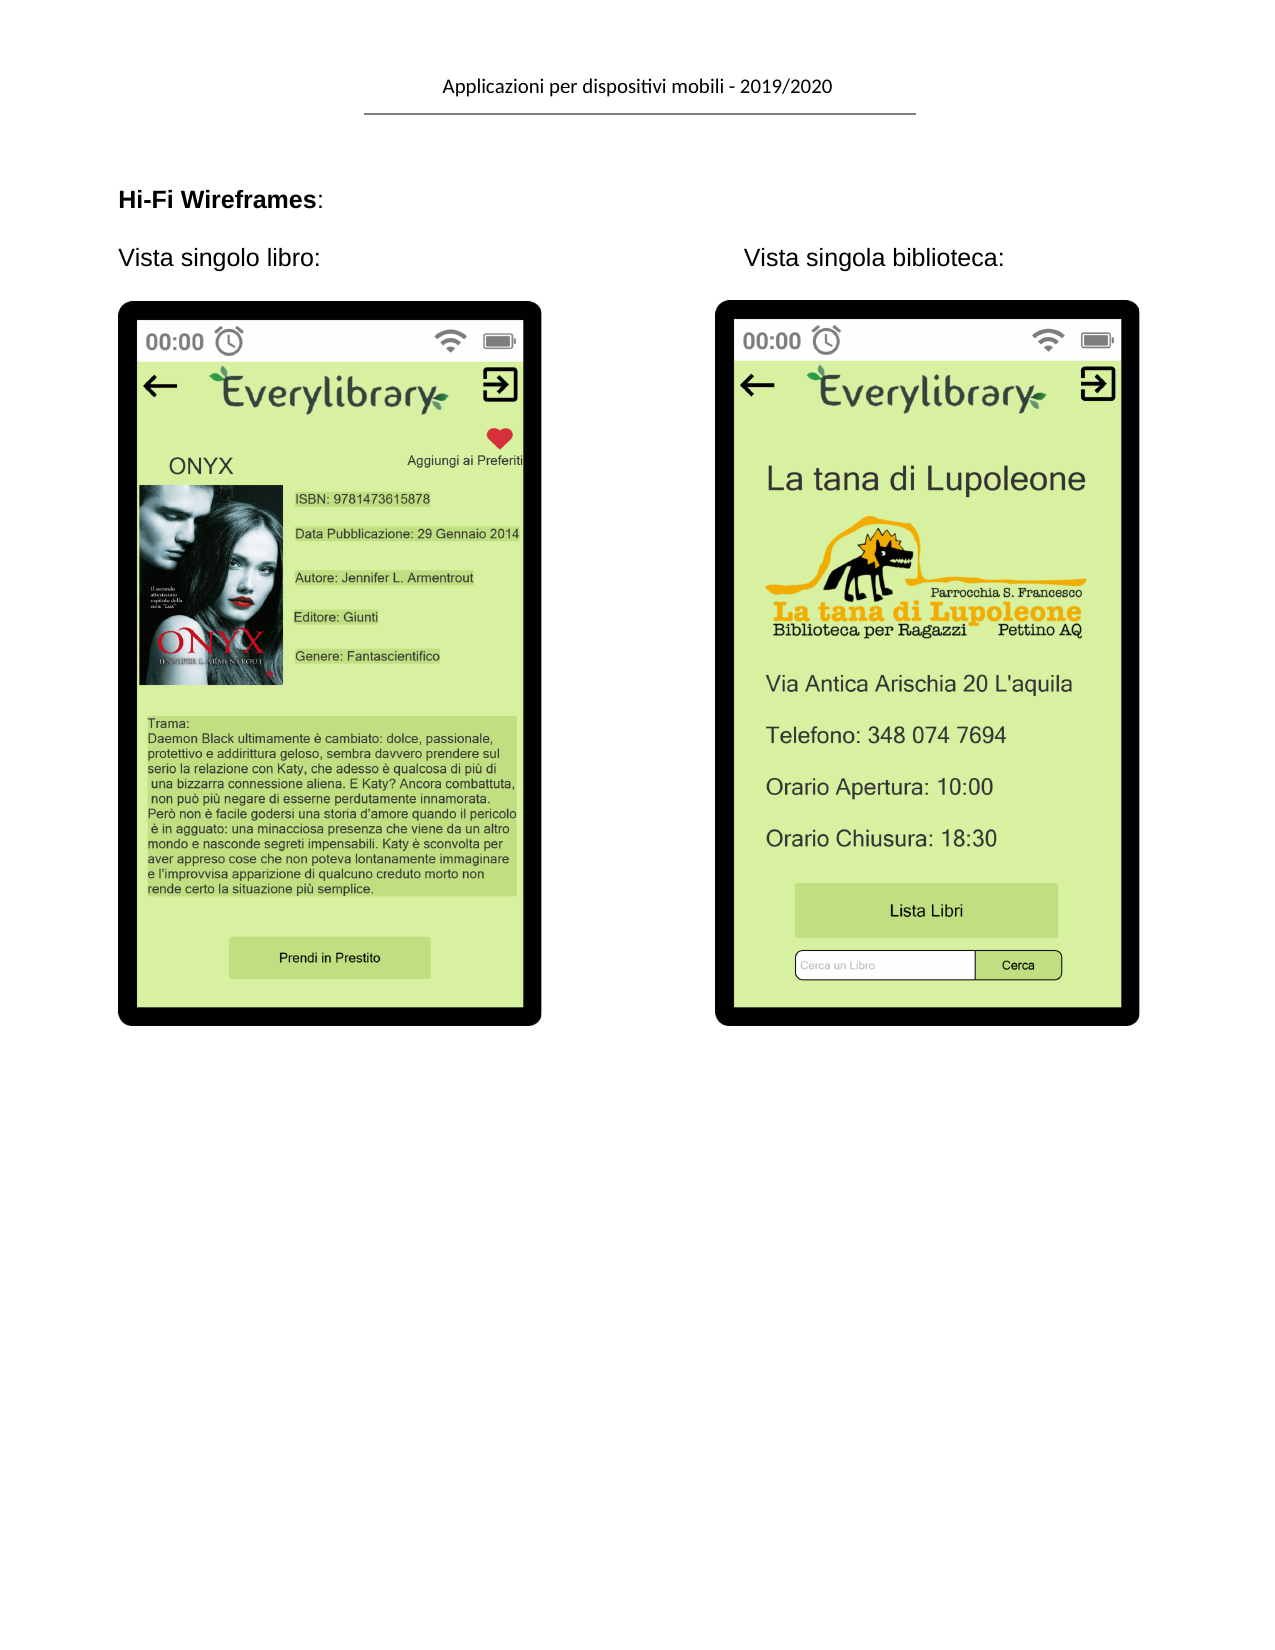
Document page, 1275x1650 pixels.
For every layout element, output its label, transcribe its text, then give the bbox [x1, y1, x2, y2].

picture [715, 300, 1140, 1026]
text Vista singolo libro: Vista singola biblioteca: [118, 243, 1157, 272]
picture [118, 301, 542, 1026]
text Hi-Fi Wireframes: [118, 185, 1157, 214]
